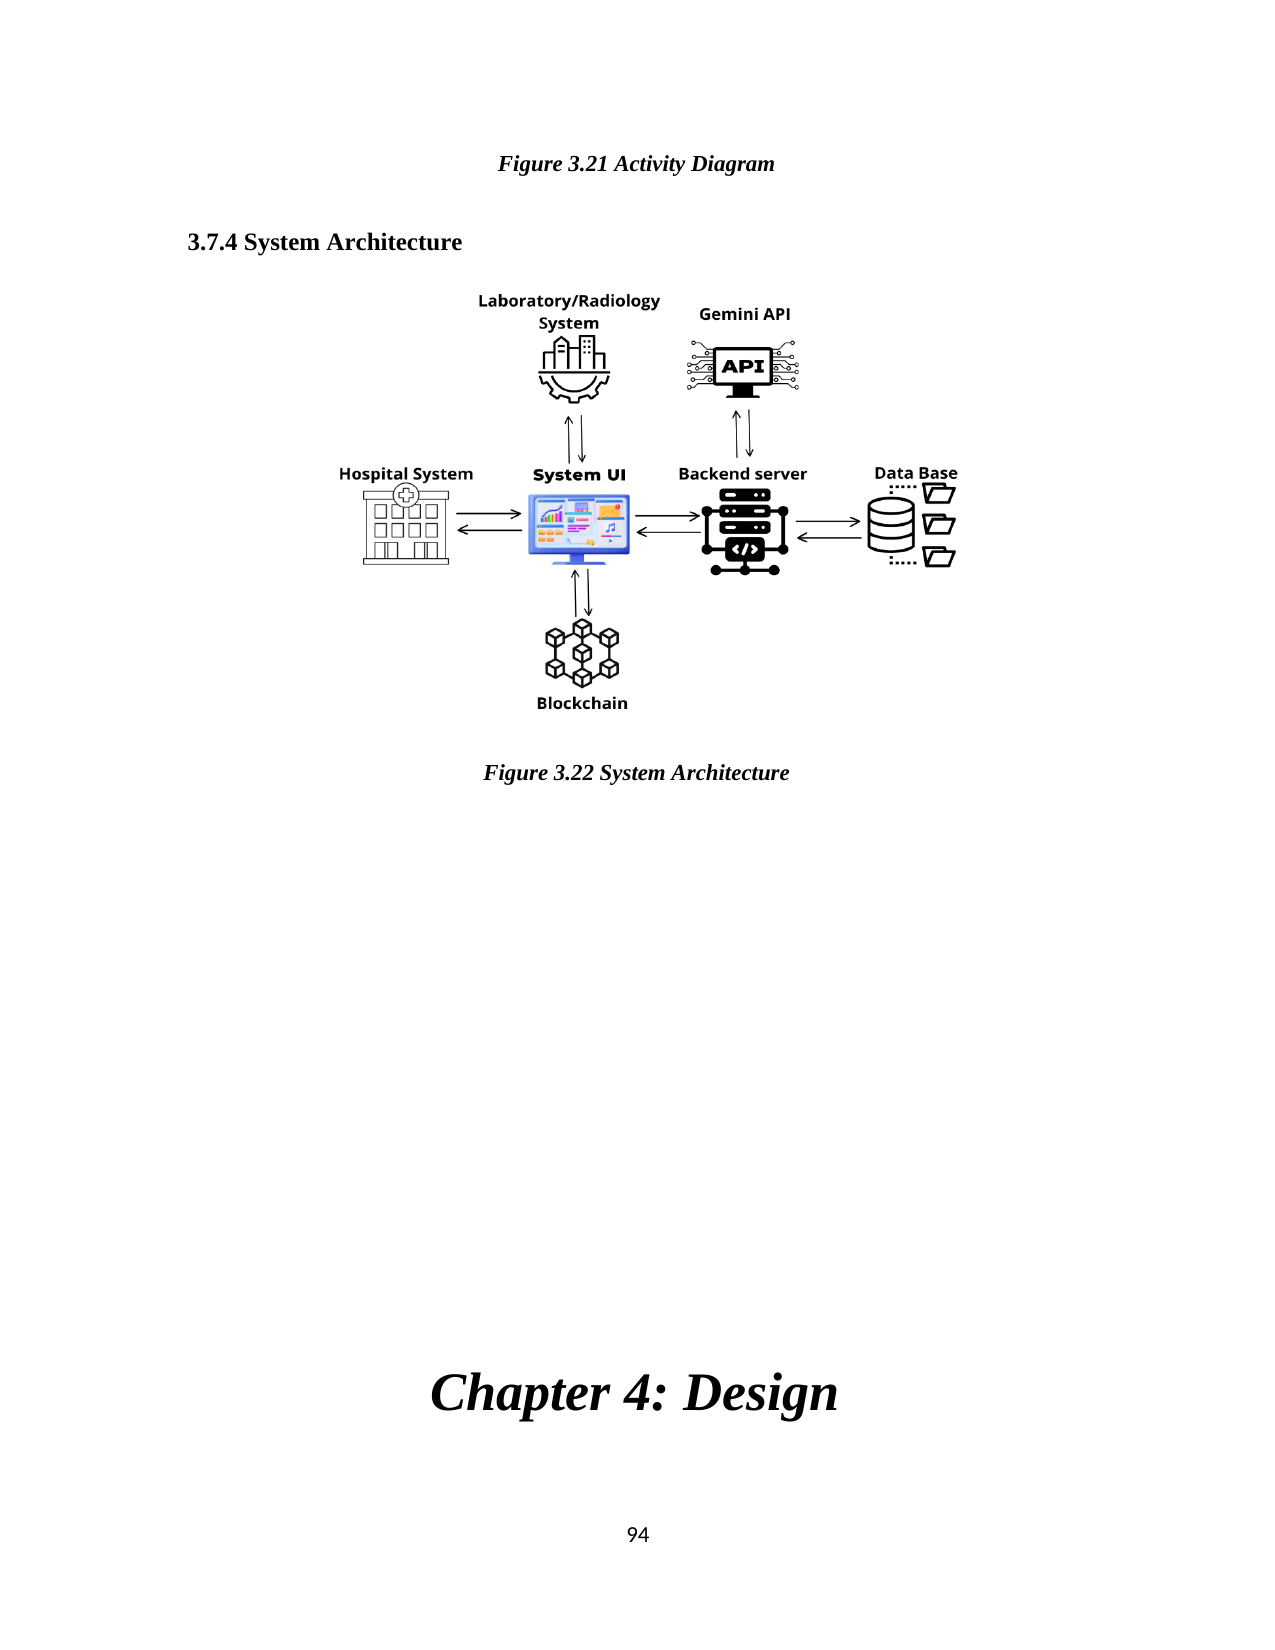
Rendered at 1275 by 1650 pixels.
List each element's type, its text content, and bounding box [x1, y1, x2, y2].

subtitle 3.7.4 System Architecture [187, 227, 1087, 256]
picture [206, 282, 1069, 747]
subtitle Figure 3.21 Activity Diagram [187, 150, 1087, 176]
subtitle Chapter 4: Design [187, 1360, 1087, 1422]
